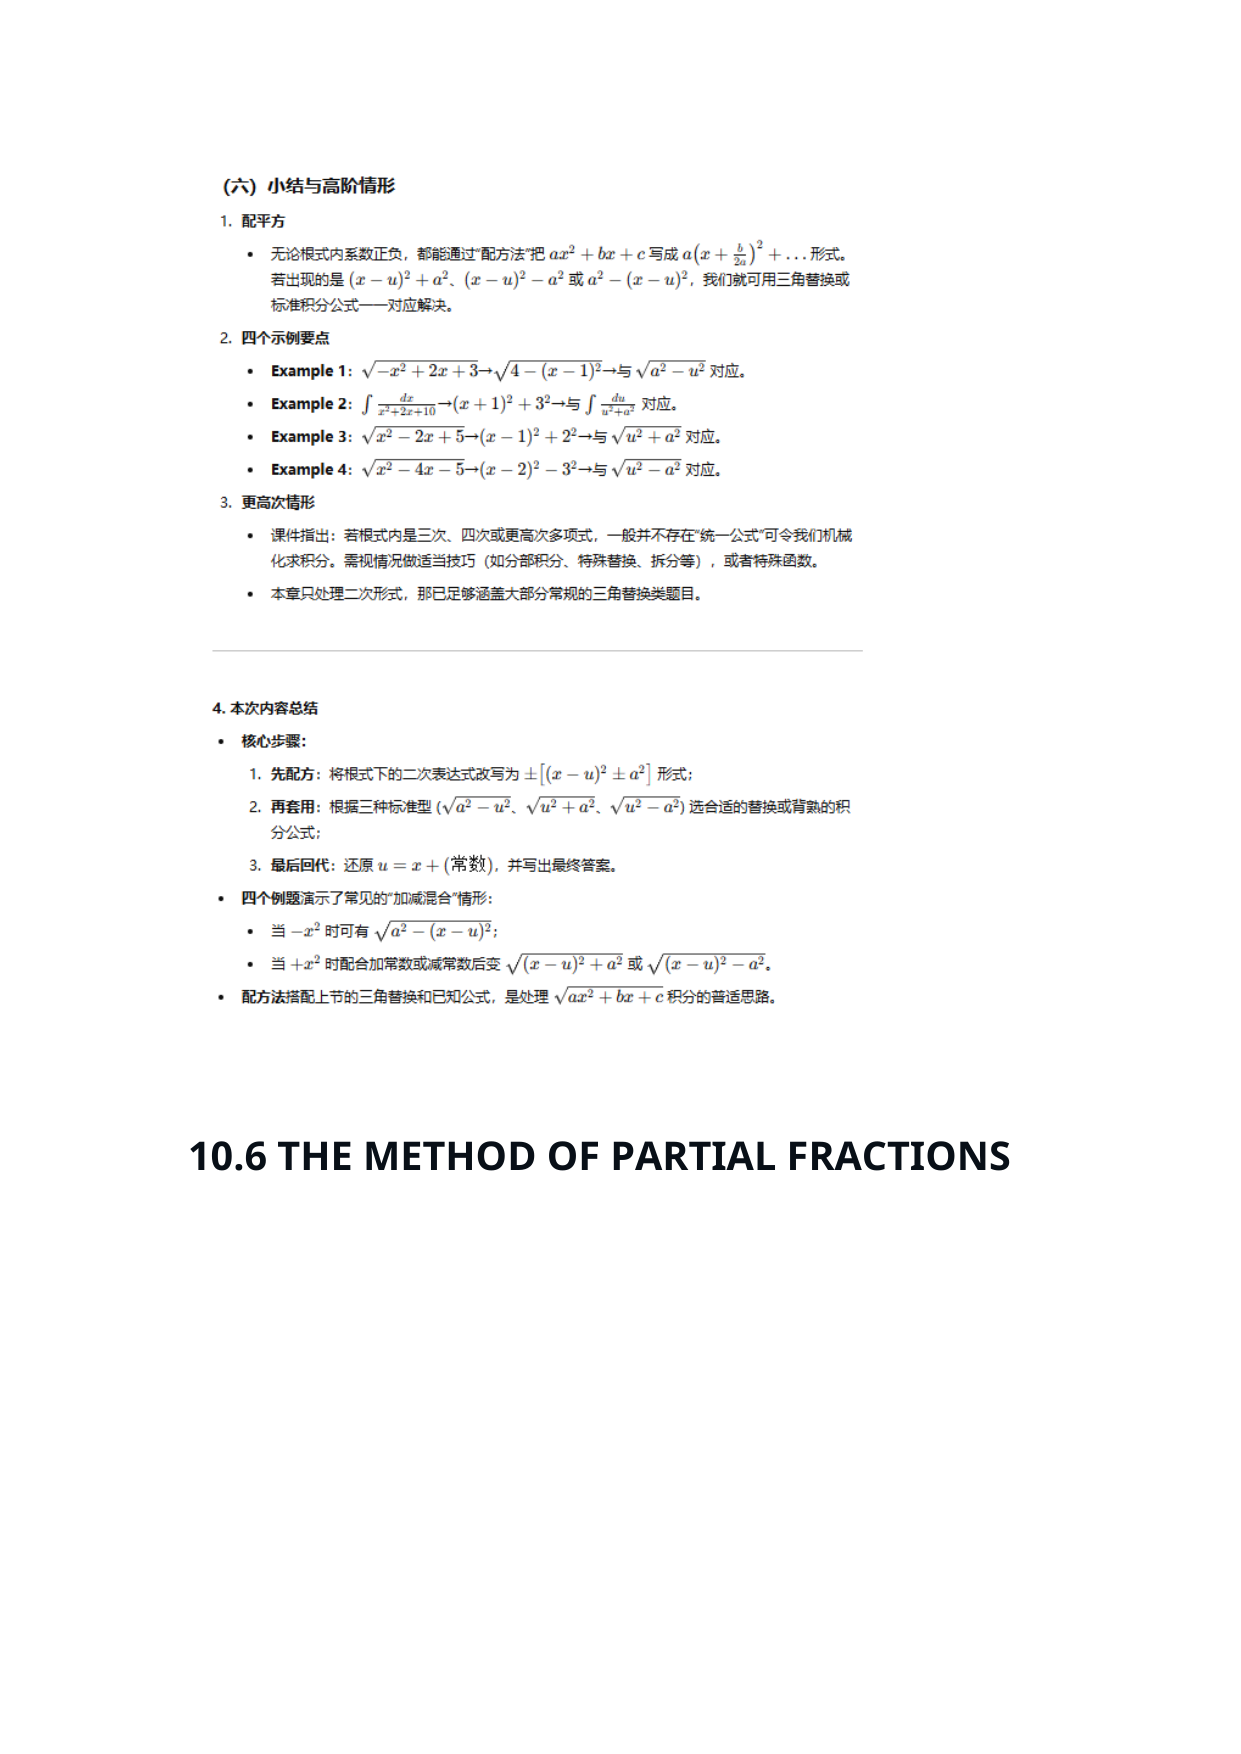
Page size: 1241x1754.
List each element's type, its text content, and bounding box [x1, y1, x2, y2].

picture [187, 152, 1053, 1012]
subtitle 10.6 THE METHOD OF PARTIAL FRACTIONS [188, 1118, 1052, 1193]
